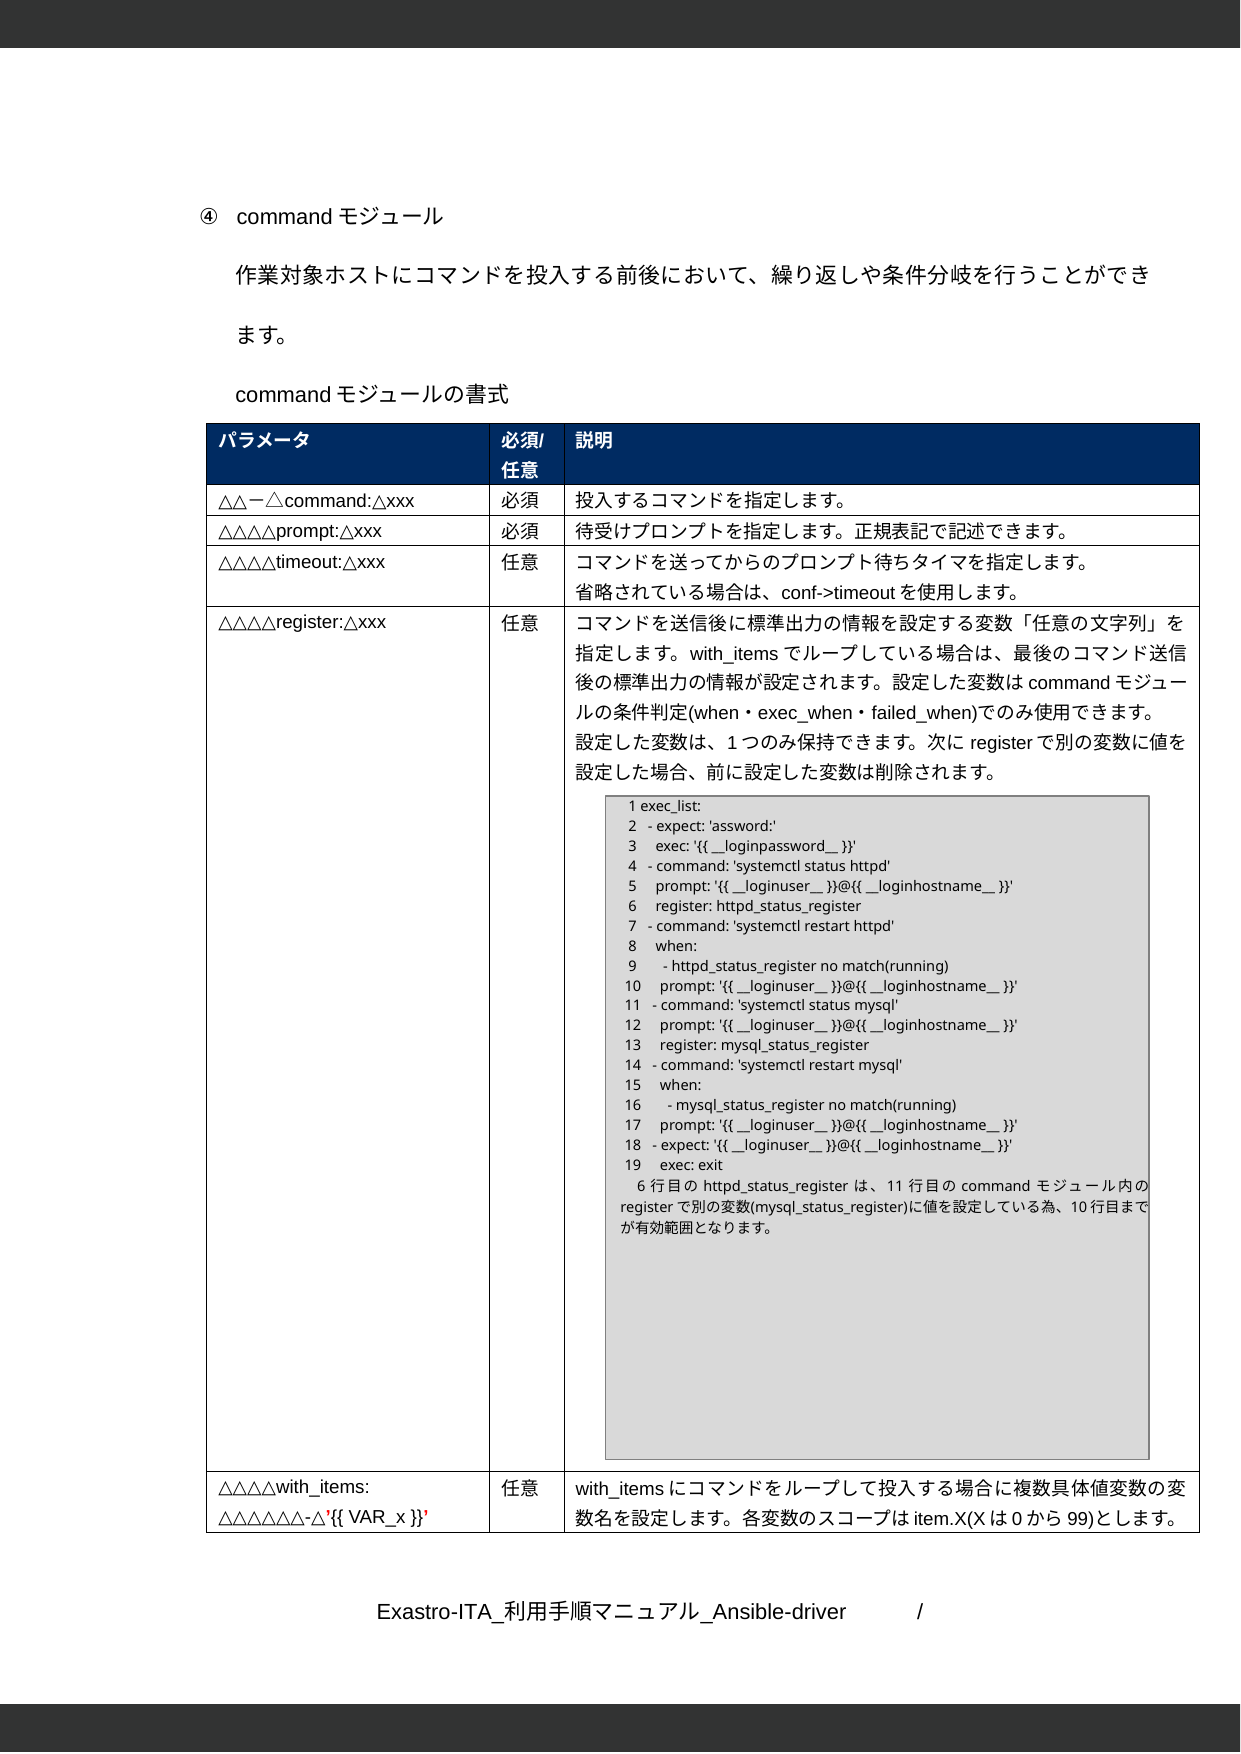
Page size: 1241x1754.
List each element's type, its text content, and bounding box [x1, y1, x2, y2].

list 作業対象ホストにコマンドを投入する前後において、繰り返しや条件分岐を行うことができます。 [235, 244, 1152, 363]
list commandモジュールの書式 [235, 363, 1152, 423]
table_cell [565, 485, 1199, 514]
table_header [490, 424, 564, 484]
picture [0, 1704, 1241, 1752]
list commandモジュール [199, 185, 1152, 244]
picture [0, 0, 1241, 48]
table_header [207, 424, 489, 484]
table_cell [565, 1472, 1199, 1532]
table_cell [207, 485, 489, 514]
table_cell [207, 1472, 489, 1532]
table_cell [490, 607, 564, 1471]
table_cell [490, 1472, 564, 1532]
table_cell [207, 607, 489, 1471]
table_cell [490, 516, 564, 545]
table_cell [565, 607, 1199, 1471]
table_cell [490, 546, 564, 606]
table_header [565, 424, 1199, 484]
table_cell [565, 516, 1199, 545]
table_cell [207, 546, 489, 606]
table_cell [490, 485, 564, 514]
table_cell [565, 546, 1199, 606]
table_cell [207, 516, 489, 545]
